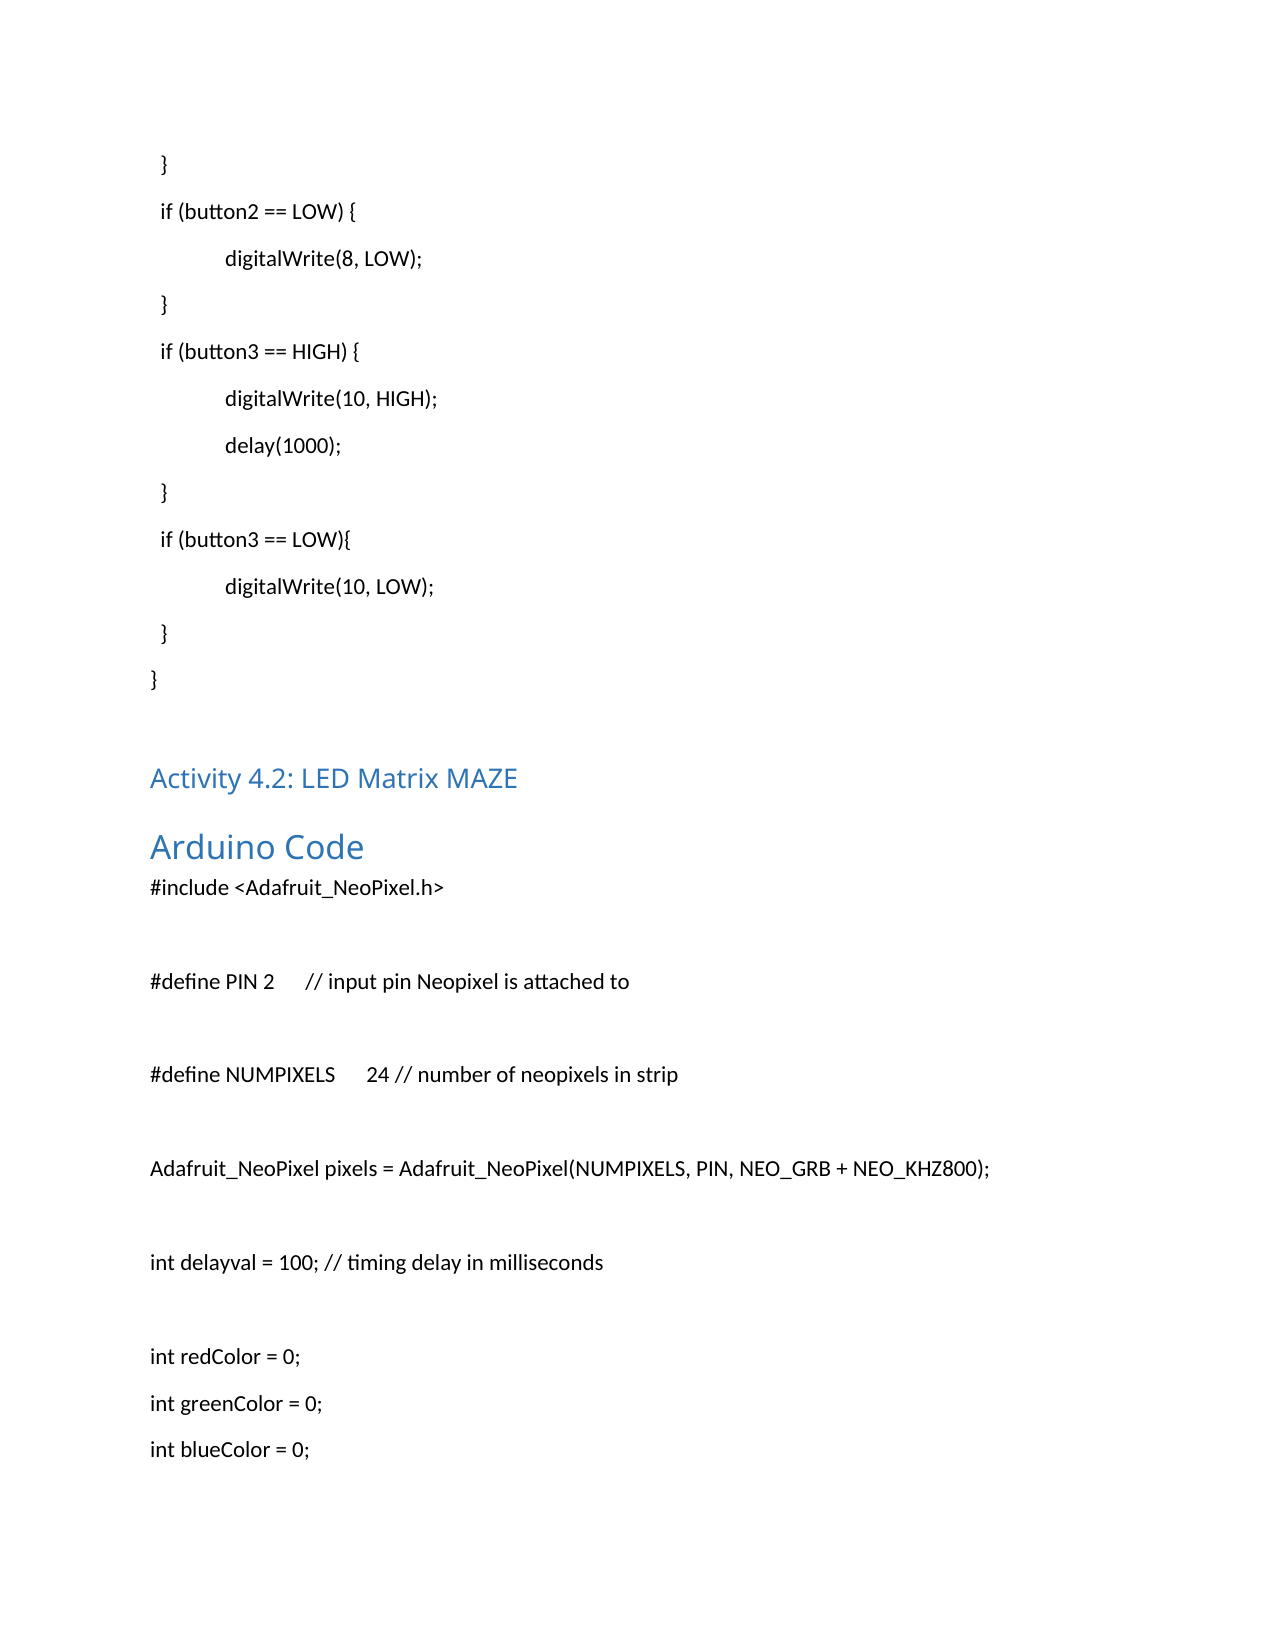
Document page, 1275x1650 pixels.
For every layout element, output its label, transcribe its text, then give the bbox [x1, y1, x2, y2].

subtitle Activity 4.2: LED Matrix MAZE [150, 759, 1125, 796]
text int blueColor = 0; [150, 1436, 1125, 1464]
text int greenColor = 0; [150, 1389, 1125, 1417]
text digitalWrite(8, LOW); [150, 244, 1125, 272]
text Adafruit_NeoPixel pixels = Adafruit_NeoPixel(NUMPIXELS, PIN, NEO_GRB + NEO_KHZ800); [150, 1154, 1125, 1182]
text } [150, 291, 1125, 319]
text int delayval = 100; // timing delay in milliseconds [150, 1248, 1125, 1276]
text #include <Adafruit_NeoPixel.h> [150, 873, 1125, 901]
text delay(1000); [150, 431, 1125, 459]
subtitle Arduino Code [150, 824, 1125, 869]
text if (button3 == LOW){ [150, 525, 1125, 553]
text } [150, 150, 1125, 178]
text int redColor = 0; [150, 1342, 1125, 1370]
text if (button3 == HIGH) { [150, 337, 1125, 366]
text } [150, 478, 1125, 506]
text } [150, 619, 1125, 647]
text digitalWrite(10, HIGH); [150, 384, 1125, 412]
text if (button2 == LOW) { [150, 197, 1125, 225]
text digitalWrite(10, LOW); [150, 572, 1125, 600]
text #define NUMPIXELS 24 // number of neopixels in strip [150, 1061, 1125, 1089]
text } [150, 666, 1125, 694]
text #define PIN 2 // input pin Neopixel is attached to [150, 967, 1125, 995]
